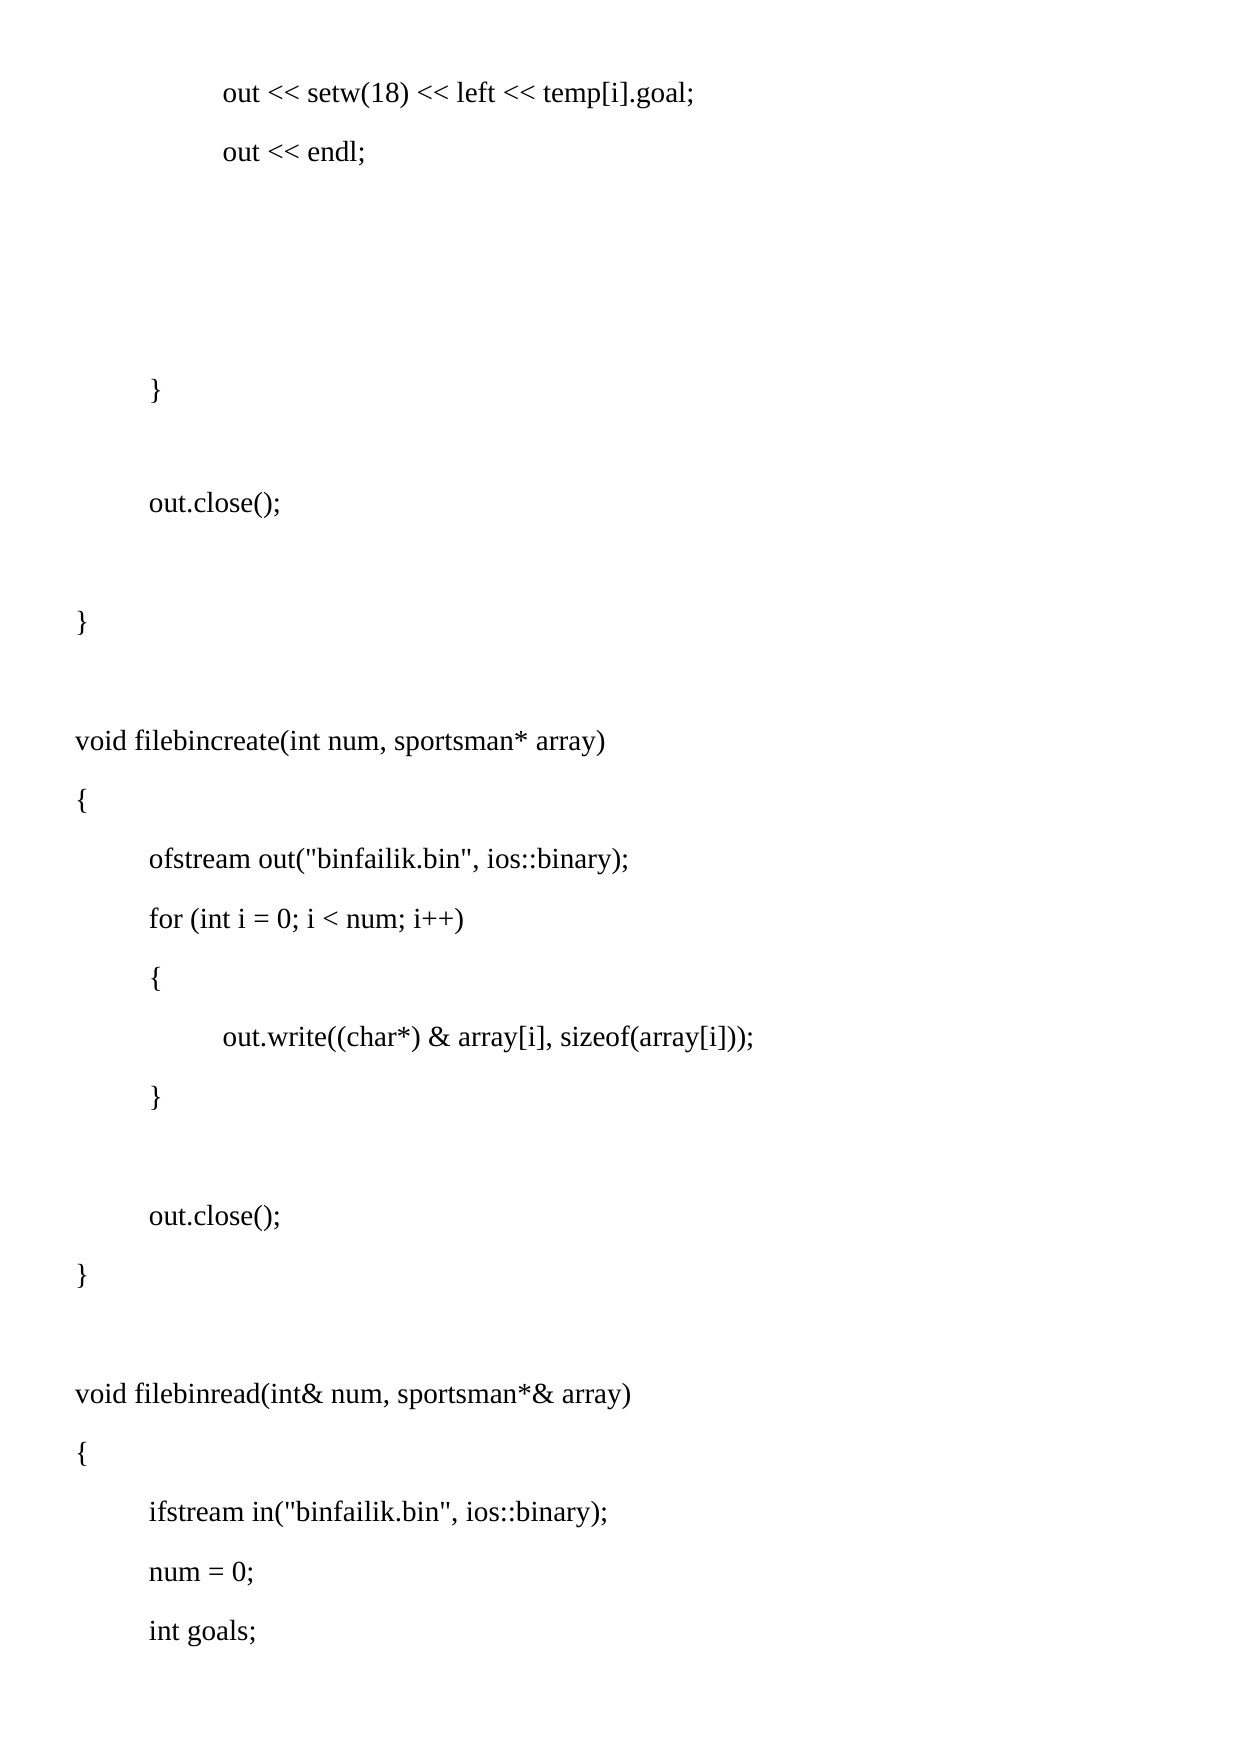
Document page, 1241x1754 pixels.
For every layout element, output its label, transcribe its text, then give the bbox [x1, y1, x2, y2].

text } [75, 1257, 1165, 1291]
text void filebincreate(int num, sportsman* array) [75, 723, 1165, 756]
text ofstream out("binfailik.bin", ios::binary); [75, 841, 1165, 875]
text void filebinread(int& num, sportsman*& array) [75, 1376, 1165, 1409]
text { [75, 960, 1165, 994]
text } [75, 1079, 1165, 1112]
text num = 0; [75, 1554, 1165, 1587]
text { [75, 1435, 1165, 1469]
text ifstream in("binfailik.bin", ios::binary); [75, 1494, 1165, 1528]
text } [75, 604, 1165, 637]
text out << endl; [75, 134, 1165, 168]
text for (int i = 0; i < num; i++) [75, 901, 1165, 934]
text out << setw(18) << left << temp[i].goal; [75, 75, 1165, 108]
text { [75, 782, 1165, 816]
text } [75, 372, 1165, 405]
text int goals; [75, 1613, 1165, 1647]
text out.write((char*) & array[i], sizeof(array[i])); [75, 1019, 1165, 1053]
text out.close(); [75, 1198, 1165, 1231]
text out.close(); [75, 485, 1165, 519]
